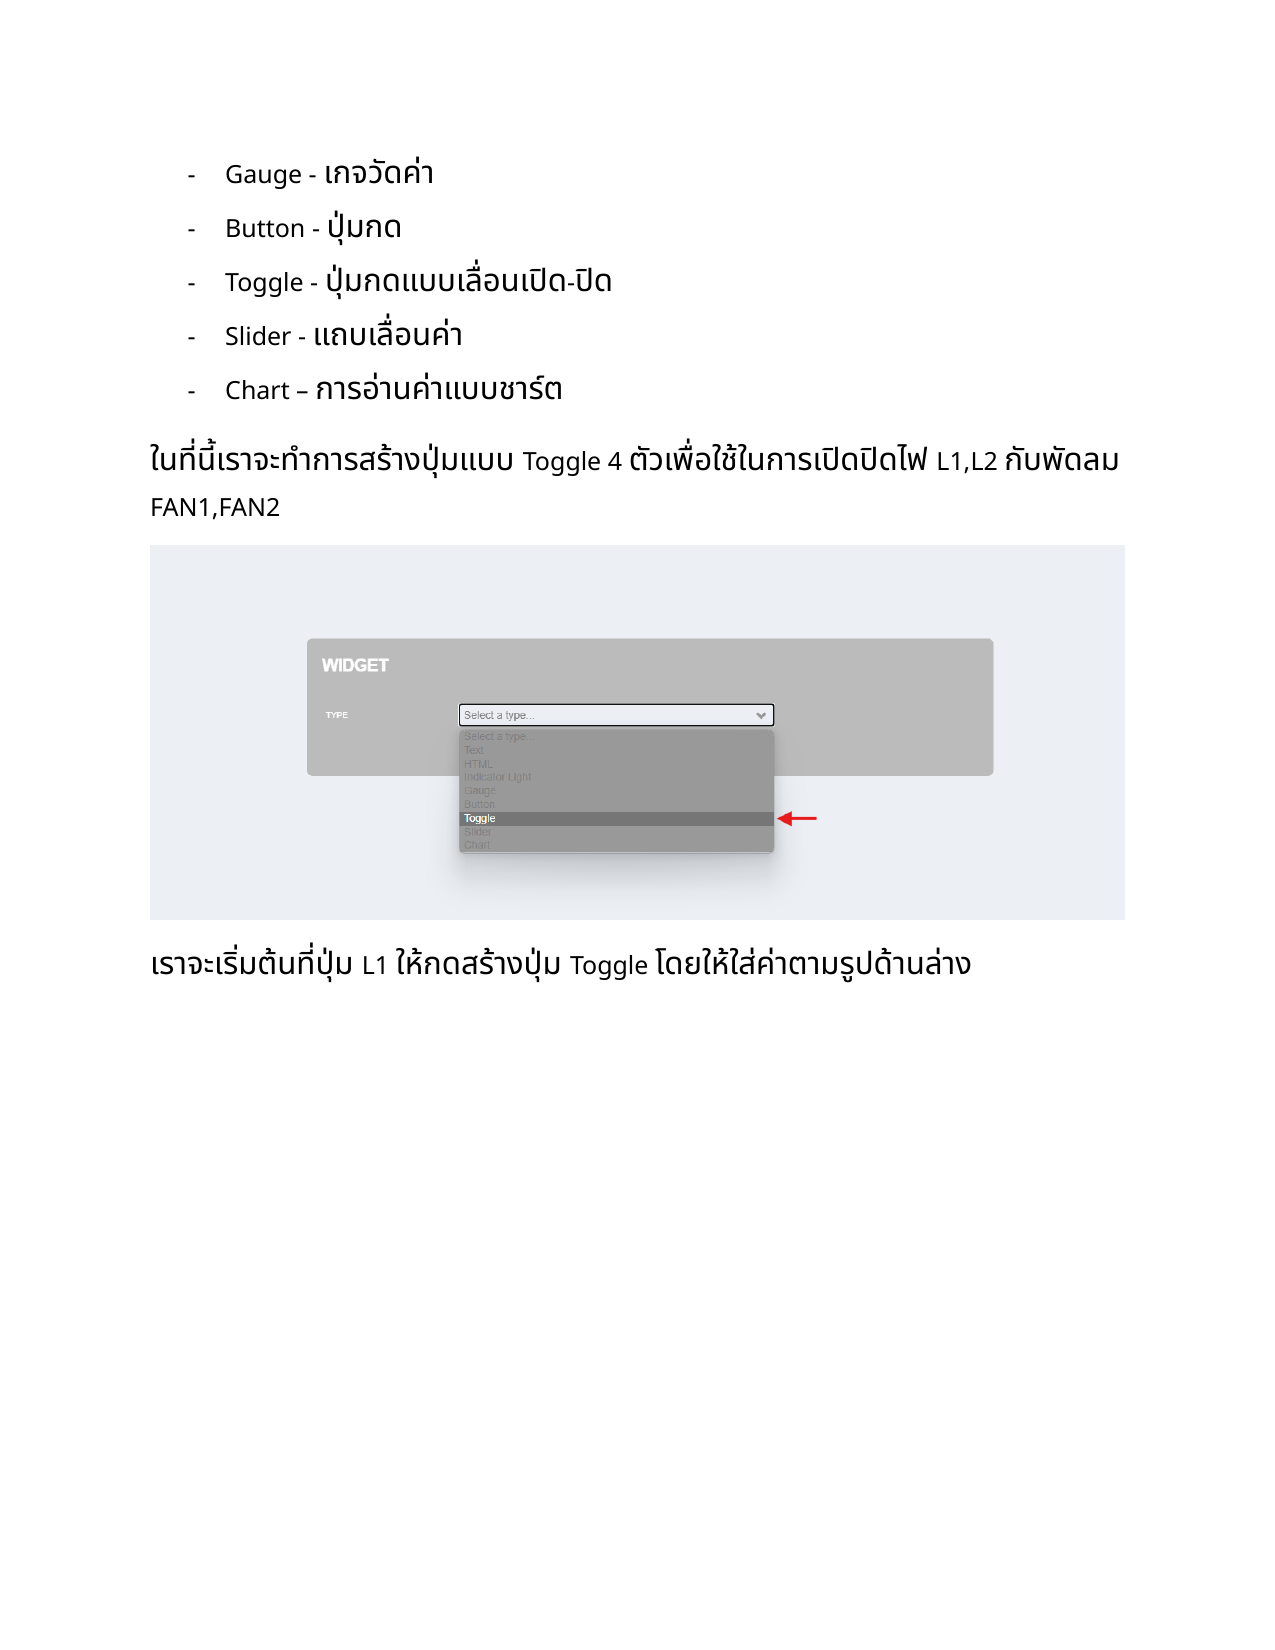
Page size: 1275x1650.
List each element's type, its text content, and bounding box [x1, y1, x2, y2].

list Toggle - ปุ่มกดแบบเลื่อนเปิด-ปิด [187, 258, 1125, 306]
list Slider - แถบเลื่อนค่า [187, 312, 1125, 360]
list Gauge - เกจวัดค่า [187, 150, 1125, 197]
picture [150, 545, 1125, 920]
list Chart – การอ่านค่าแบบชาร์ต [187, 367, 1125, 414]
text ในที่นี้เราจะทำการสร้างปุ่มแบบ Toggle 4 ตัวเพื่อใช้ในการเปิดปิดไฟ L1,L2 กับพัดลม FAN1,FAN2 [150, 437, 1125, 524]
list Button - ปุ่มกด [187, 204, 1125, 251]
text เราจะเริ่มต้นที่ปุ่ม L1 ให้กดสร้างปุ่ม Toggle โดยให้ใส่ค่าตามรูปด้านล่าง [150, 942, 1125, 989]
